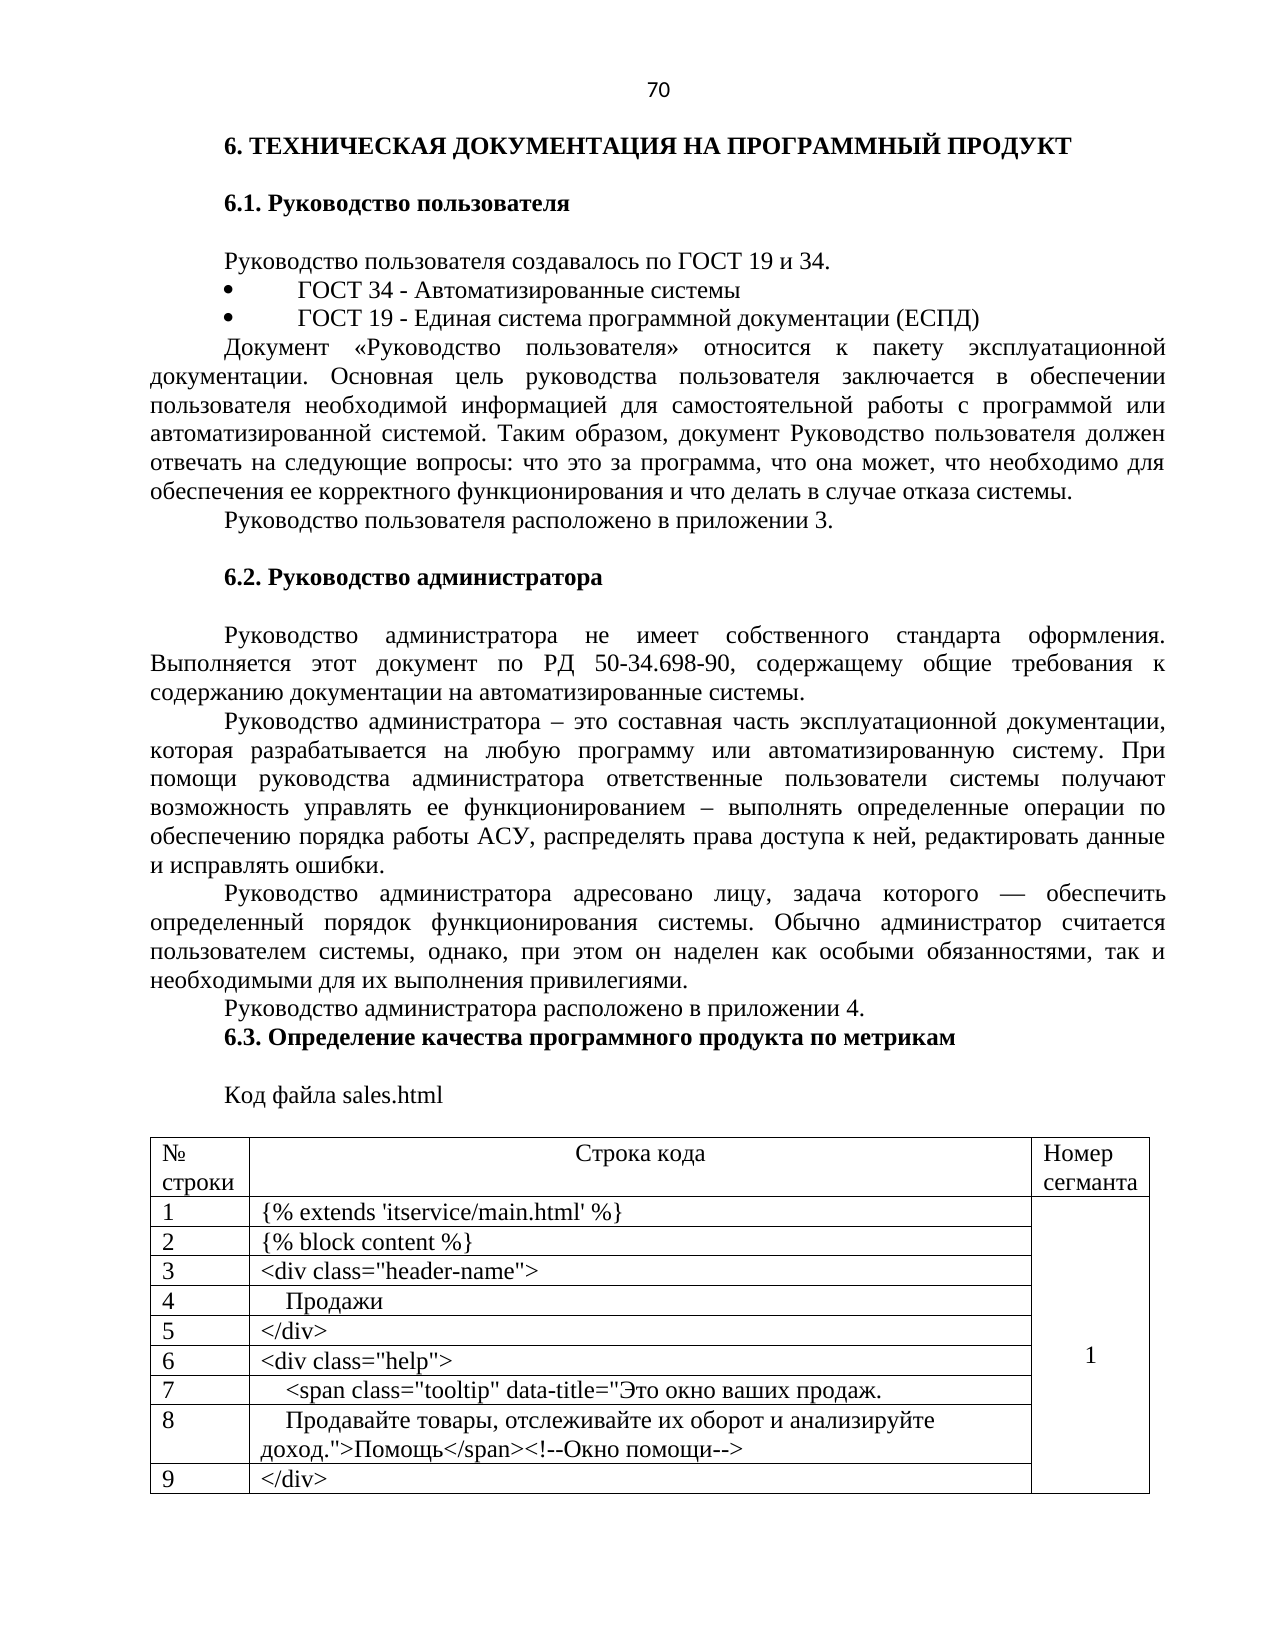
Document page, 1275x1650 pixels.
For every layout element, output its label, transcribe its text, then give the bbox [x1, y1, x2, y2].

text Руководство пользователя создавалось по ГОСТ 19 и 34. [150, 246, 1167, 275]
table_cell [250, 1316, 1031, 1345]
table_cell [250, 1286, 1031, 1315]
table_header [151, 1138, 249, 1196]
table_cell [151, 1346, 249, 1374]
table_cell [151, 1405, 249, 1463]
list ГОСТ 34 - Автоматизированные системы [150, 275, 1167, 303]
text Документ «Руководство пользователя» относится к пакету эксплуатационной документации. Основная цель руководства пользователя заключается в обеспечении пользователя необходимой информацией для самостоятельной работы с программой или автоматизированной системой. Таким образом, документ Руководство пользователя должен отвечать на следующие вопросы: что это за программа, что она может, что необходимо для обеспечения ее корректного функционирования и что делать в случае отказа системы. [150, 332, 1167, 505]
text Руководство администратора – это составная часть эксплуатационной документации, которая разрабатывается на любую программу или автоматизированную систему. При помощи руководства администратора ответственные пользователи системы получают возможность управлять ее функционированием – выполнять определенные операции по обеспечению порядка работы АСУ, распределять права доступа к ней, редактировать данные и исправлять ошибки. [150, 706, 1167, 878]
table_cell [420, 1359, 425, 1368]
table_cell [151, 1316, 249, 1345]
text Руководство администратора не имеет собственного стандарта оформления. Выполняется этот документ по РД 50-34.698-90, содержащему общие требования к содержанию документации на автоматизированные системы. [150, 620, 1167, 706]
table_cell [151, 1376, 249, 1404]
list ГОСТ 19 - Единая система программной документации (ЕСПД) [150, 303, 1167, 332]
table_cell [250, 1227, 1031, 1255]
text 6.3. Определение качества программного продукта по метрикам [150, 1022, 1167, 1051]
text Руководство пользователя расположено в приложении 3. [150, 505, 1167, 533]
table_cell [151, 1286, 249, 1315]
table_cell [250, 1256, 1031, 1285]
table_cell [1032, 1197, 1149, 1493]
text Код файла sales.html [150, 1080, 1167, 1108]
text 6. ТЕХНИЧЕСКАЯ ДОКУМЕНТАЦИЯ НА ПРОГРАММНЫЙ ПРОДУКТ [150, 131, 1167, 160]
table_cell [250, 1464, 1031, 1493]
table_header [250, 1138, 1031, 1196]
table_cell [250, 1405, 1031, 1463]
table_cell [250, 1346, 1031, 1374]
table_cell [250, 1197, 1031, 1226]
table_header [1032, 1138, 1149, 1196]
text 6.1. Руководство пользователя [150, 188, 1167, 217]
text Руководство администратора расположено в приложении 4. [150, 993, 1167, 1022]
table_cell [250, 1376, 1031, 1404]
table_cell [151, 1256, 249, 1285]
text Руководство администратора адресовано лицу, задача которого — обеспечить определенный порядок функционирования системы. Обычно администратор считается пользователем системы, однако, при этом он наделен как особыми обязанностями, так и необходимыми для их выполнения привилегиями. [150, 878, 1167, 993]
text 6.2. Руководство администратора [150, 562, 1167, 591]
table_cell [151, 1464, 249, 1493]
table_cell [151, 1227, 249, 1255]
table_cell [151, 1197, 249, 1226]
